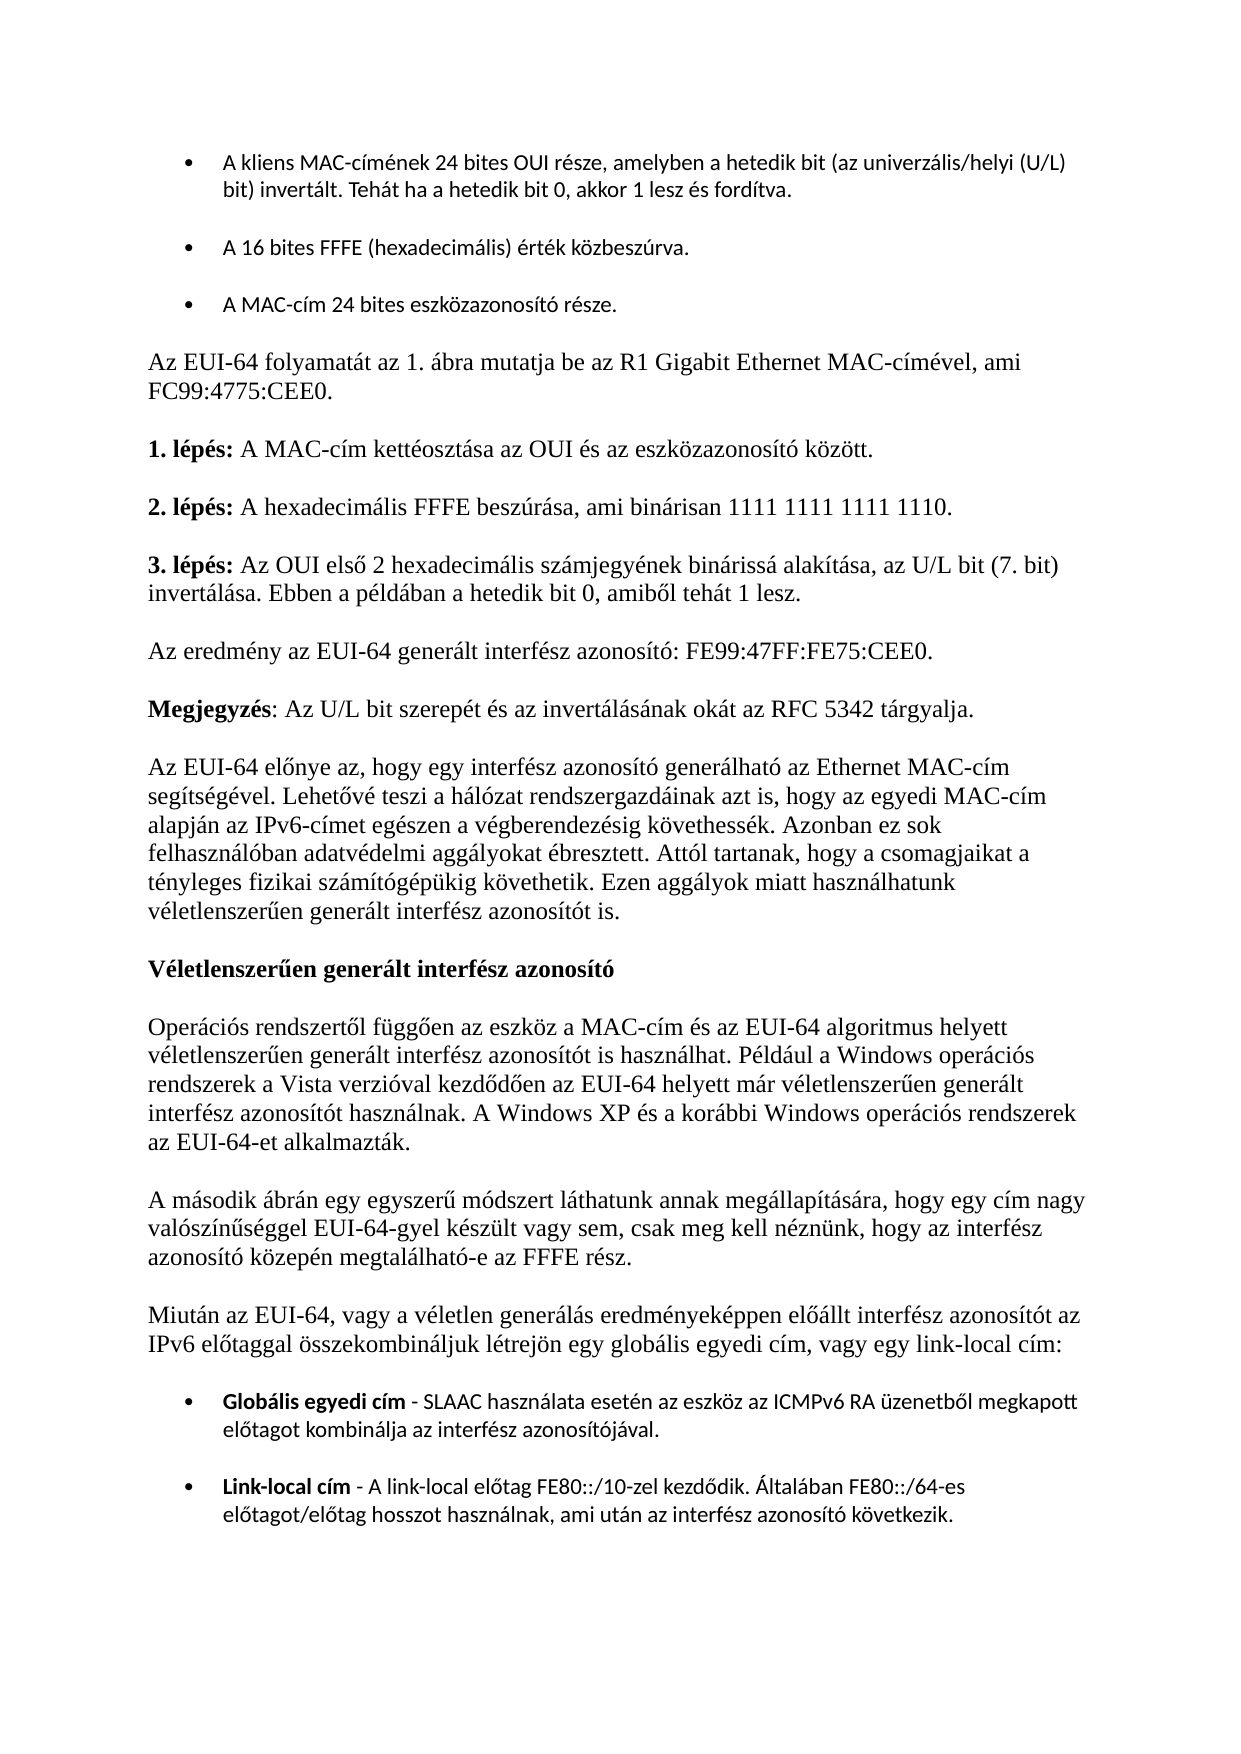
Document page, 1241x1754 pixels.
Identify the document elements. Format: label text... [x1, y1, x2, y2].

text 1. lépés: A MAC-cím kettéosztása az OUI és az eszközazonosító között. [148, 434, 1093, 463]
list A MAC-cím 24 bites eszközazonosító része. [185, 290, 1093, 318]
list Link-local cím - A link-local előtag FE80::/10-zel kezdődik. Általában FE80::/64-es előtagot/előtag hosszot használnak, ami után az interfész azonosító következik. [185, 1472, 1093, 1528]
text Az eredmény az EUI-64 generált interfész azonosító: FE99:47FF:FE75:CEE0. [148, 636, 1093, 665]
text A második ábrán egy egyszerű módszert láthatunk annak megállapítására, hogy egy cím nagy valószínűséggel EUI-64-gyel készült vagy sem, csak meg kell néznünk, hogy az interfész azonosító közepén megtalálható-e az FFFE rész. [148, 1185, 1093, 1271]
text Véletlenszerűen generált interfész azonosító [148, 954, 1093, 983]
text Megjegyzés: Az U/L bit szerepét és az invertálásának okát az RFC 5342 tárgyalja. [148, 694, 1093, 723]
text Miután az EUI-64, vagy a véletlen generálás eredményeképpen előállt interfész azonosítót az IPv6 előtaggal összekombináljuk létrejön egy globális egyedi cím, vagy egy link-local cím: [148, 1300, 1093, 1358]
text Az EUI-64 előnye az, hogy egy interfész azonosító generálható az Ethernet MAC-cím segítségével. Lehetővé teszi a hálózat rendszergazdáinak azt is, hogy az egyedi MAC-cím alapján az IPv6-címet egészen a végberendezésig követhessék. Azonban ez sok felhasználóban adatvédelmi aggályokat ébresztett. Attól tartanak, hogy a csomagjaikat a tényleges fizikai számítógépükig követhetik. Ezen aggályok miatt használhatunk véletlenszerűen generált interfész azonosítót is. [148, 752, 1093, 925]
text Operációs rendszertől függően az eszköz a MAC-cím és az EUI-64 algoritmus helyett véletlenszerűen generált interfész azonosítót is használhat. Például a Windows operációs rendszerek a Vista verzióval kezdődően az EUI-64 helyett már véletlenszerűen generált interfész azonosítót használnak. A Windows XP és a korábbi Windows operációs rendszerek az EUI-64-et alkalmazták. [148, 1012, 1093, 1156]
text 2. lépés: A hexadecimális FFFE beszúrása, ami binárisan 1111 1111 1111 1110. [148, 492, 1093, 521]
text Az EUI-64 folyamatát az 1. ábra mutatja be az R1 Gigabit Ethernet MAC-címével, ami FC99:4775:CEE0. [148, 347, 1093, 405]
list A kliens MAC-címének 24 bites OUI része, amelyben a hetedik bit (az univerzális/helyi (U/L) bit) invertált. Tehát ha a hetedik bit 0, akkor 1 lesz és fordítva. [185, 148, 1093, 204]
text 3. lépés: Az OUI első 2 hexadecimális számjegyének binárissá alakítása, az U/L bit (7. bit) invertálása. Ebben a példában a hetedik bit 0, amiből tehát 1 lesz. [148, 550, 1093, 607]
list Globális egyedi cím - SLAAC használata esetén az eszköz az ICMPv6 RA üzenetből megkapott előtagot kombinálja az interfész azonosítójával. [185, 1387, 1093, 1443]
list A 16 bites FFFE (hexadecimális) érték közbeszúrva. [185, 233, 1093, 261]
